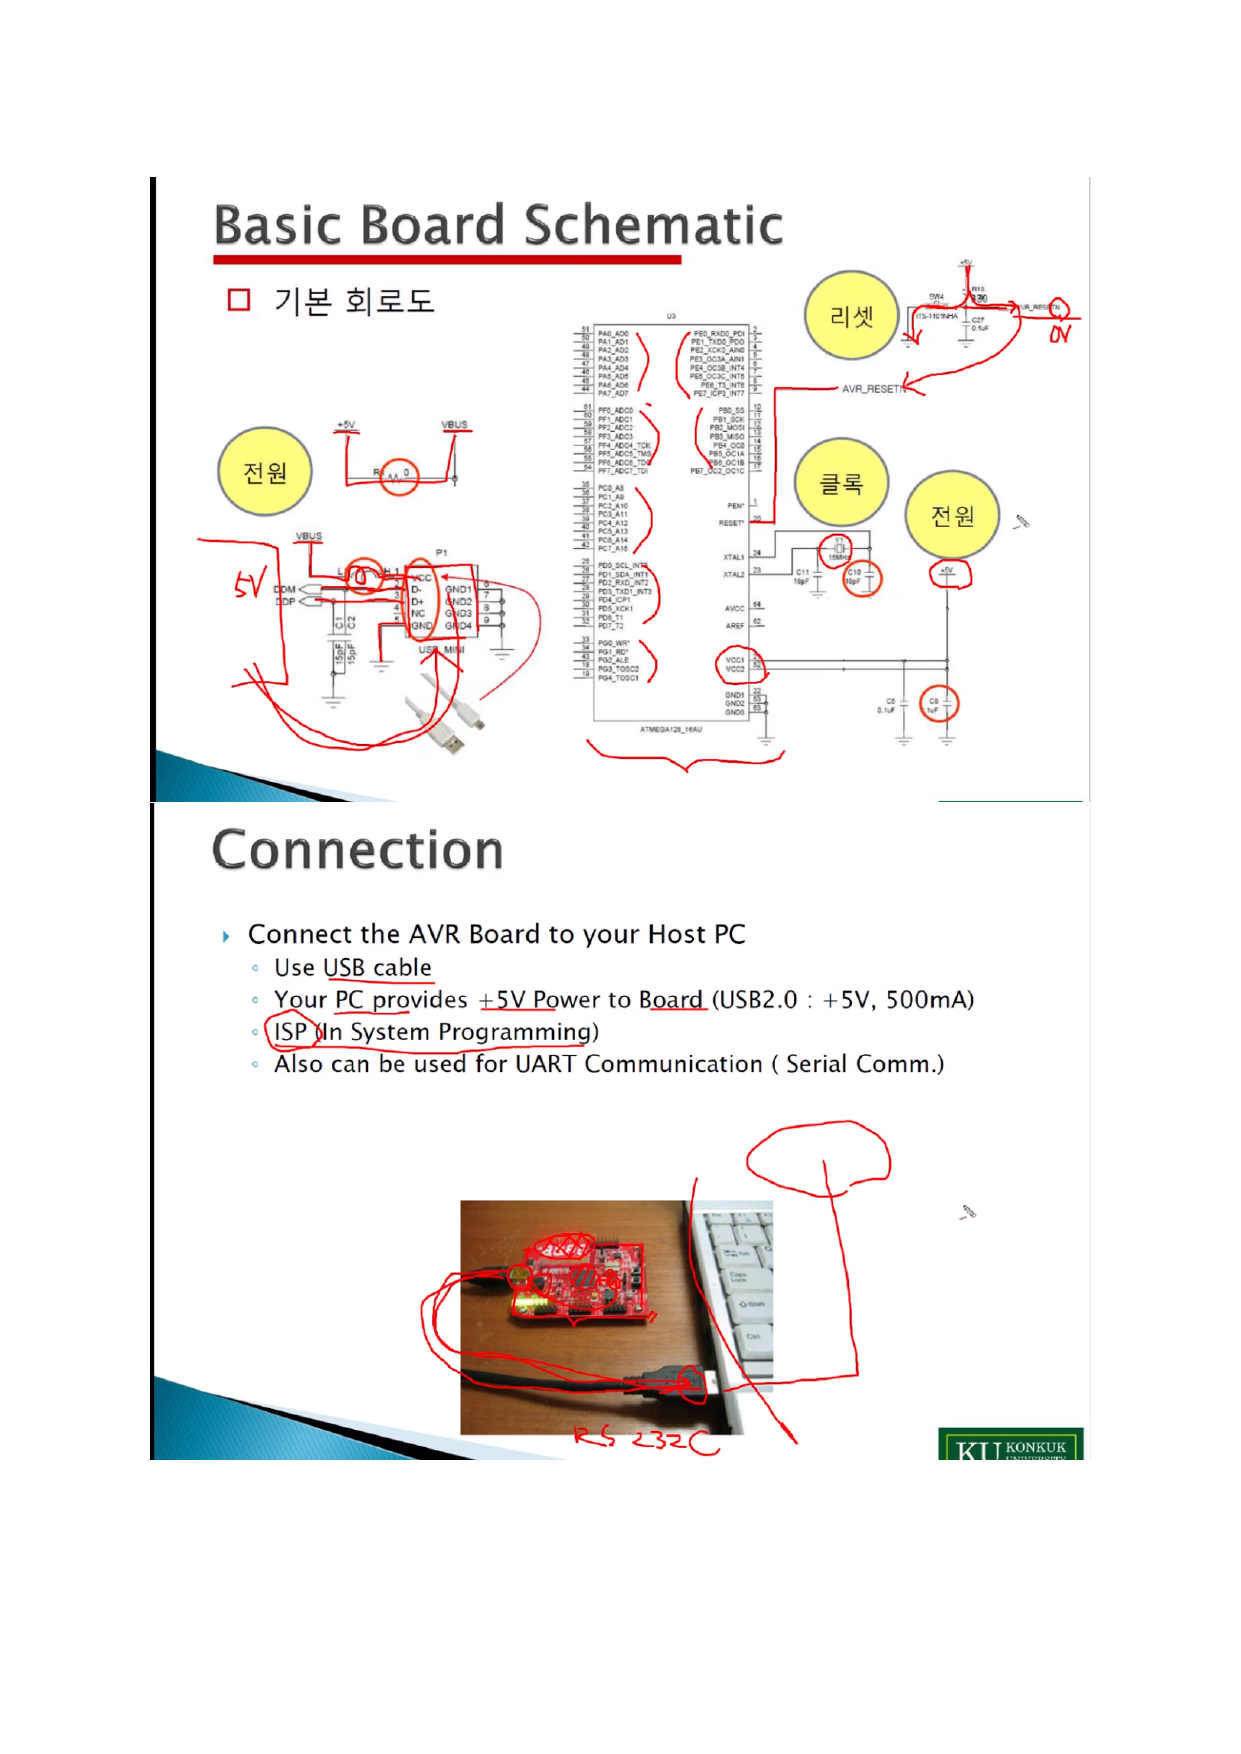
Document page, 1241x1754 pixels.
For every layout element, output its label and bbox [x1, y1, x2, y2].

picture [150, 803, 1091, 1460]
picture [150, 177, 1091, 802]
